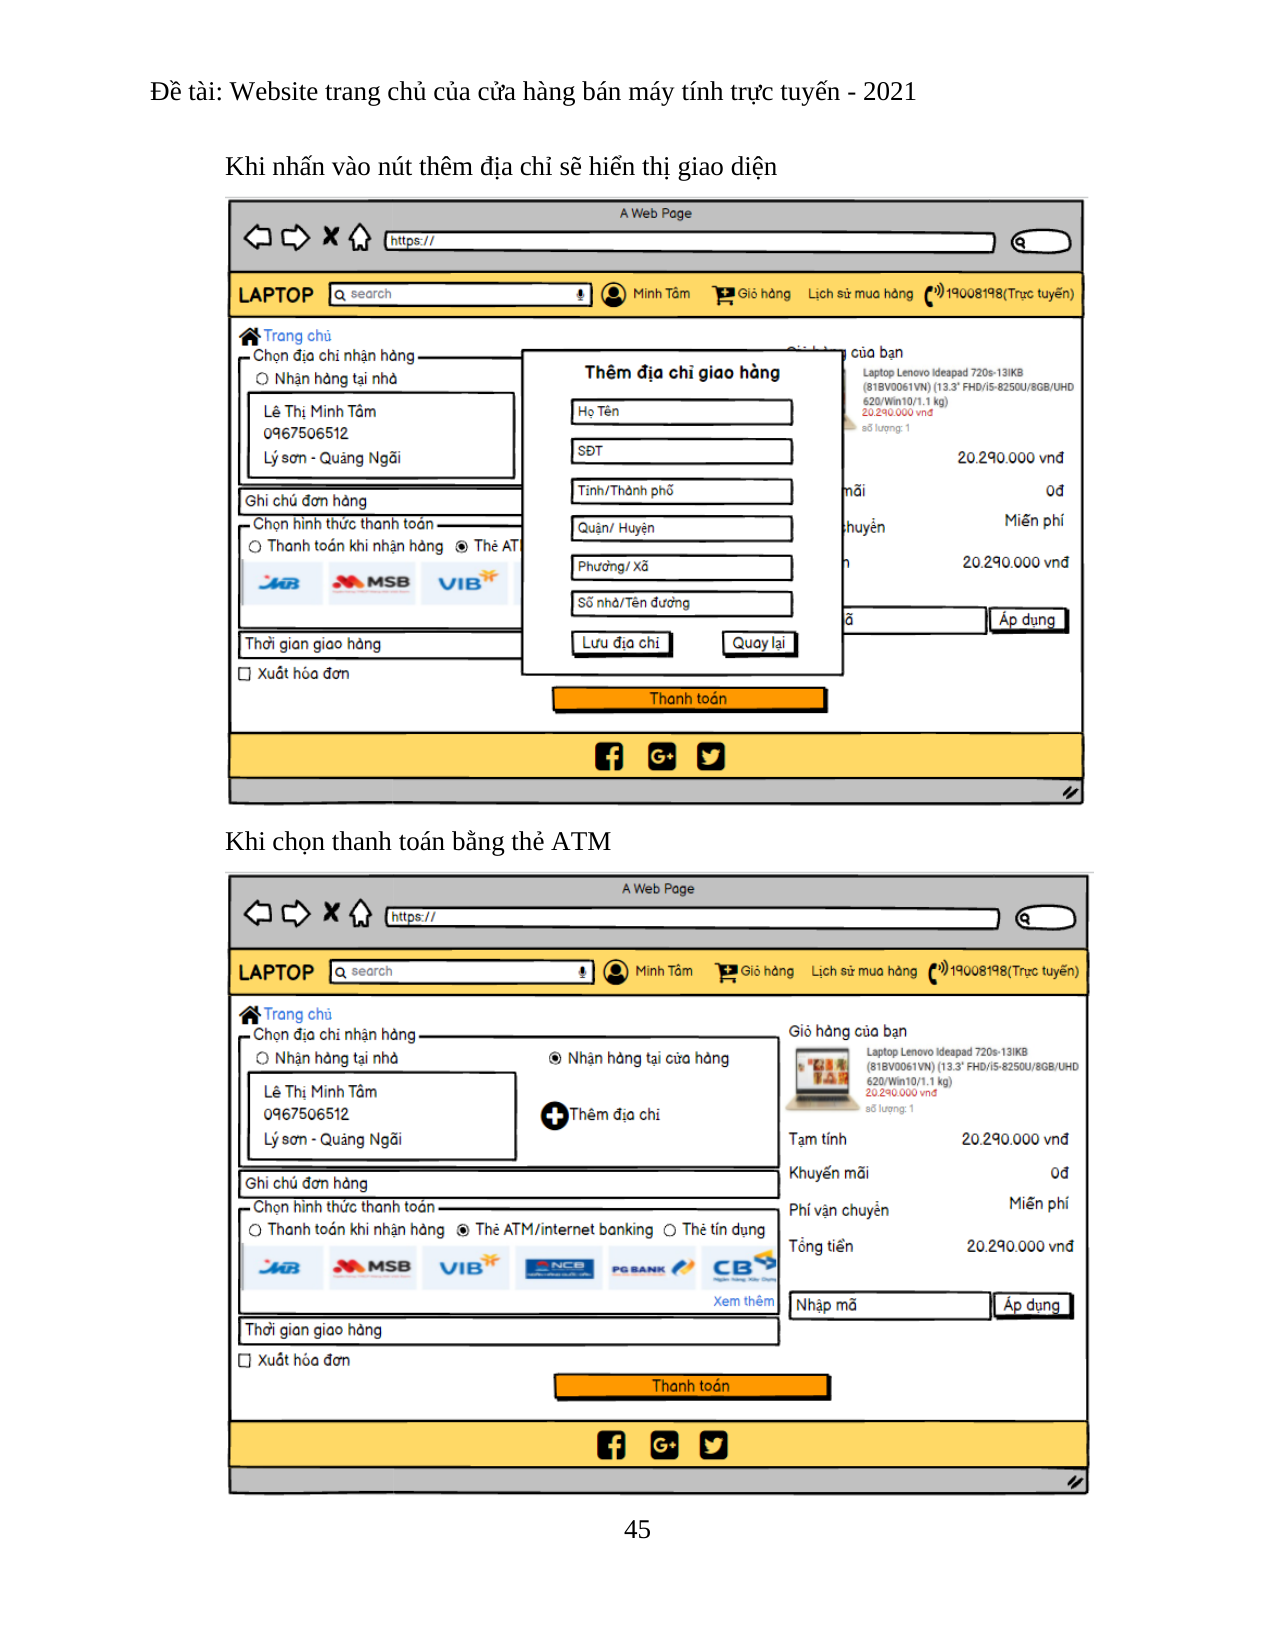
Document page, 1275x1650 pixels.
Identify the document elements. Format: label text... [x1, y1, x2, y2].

picture [225, 871, 1094, 1500]
list Khi nhấn vào nút thêm địa chỉ sẽ hiển thị giao diện [225, 150, 1125, 181]
list Khi chọn thanh toán bằng thẻ ATM [225, 825, 1125, 856]
picture [225, 196, 1089, 810]
